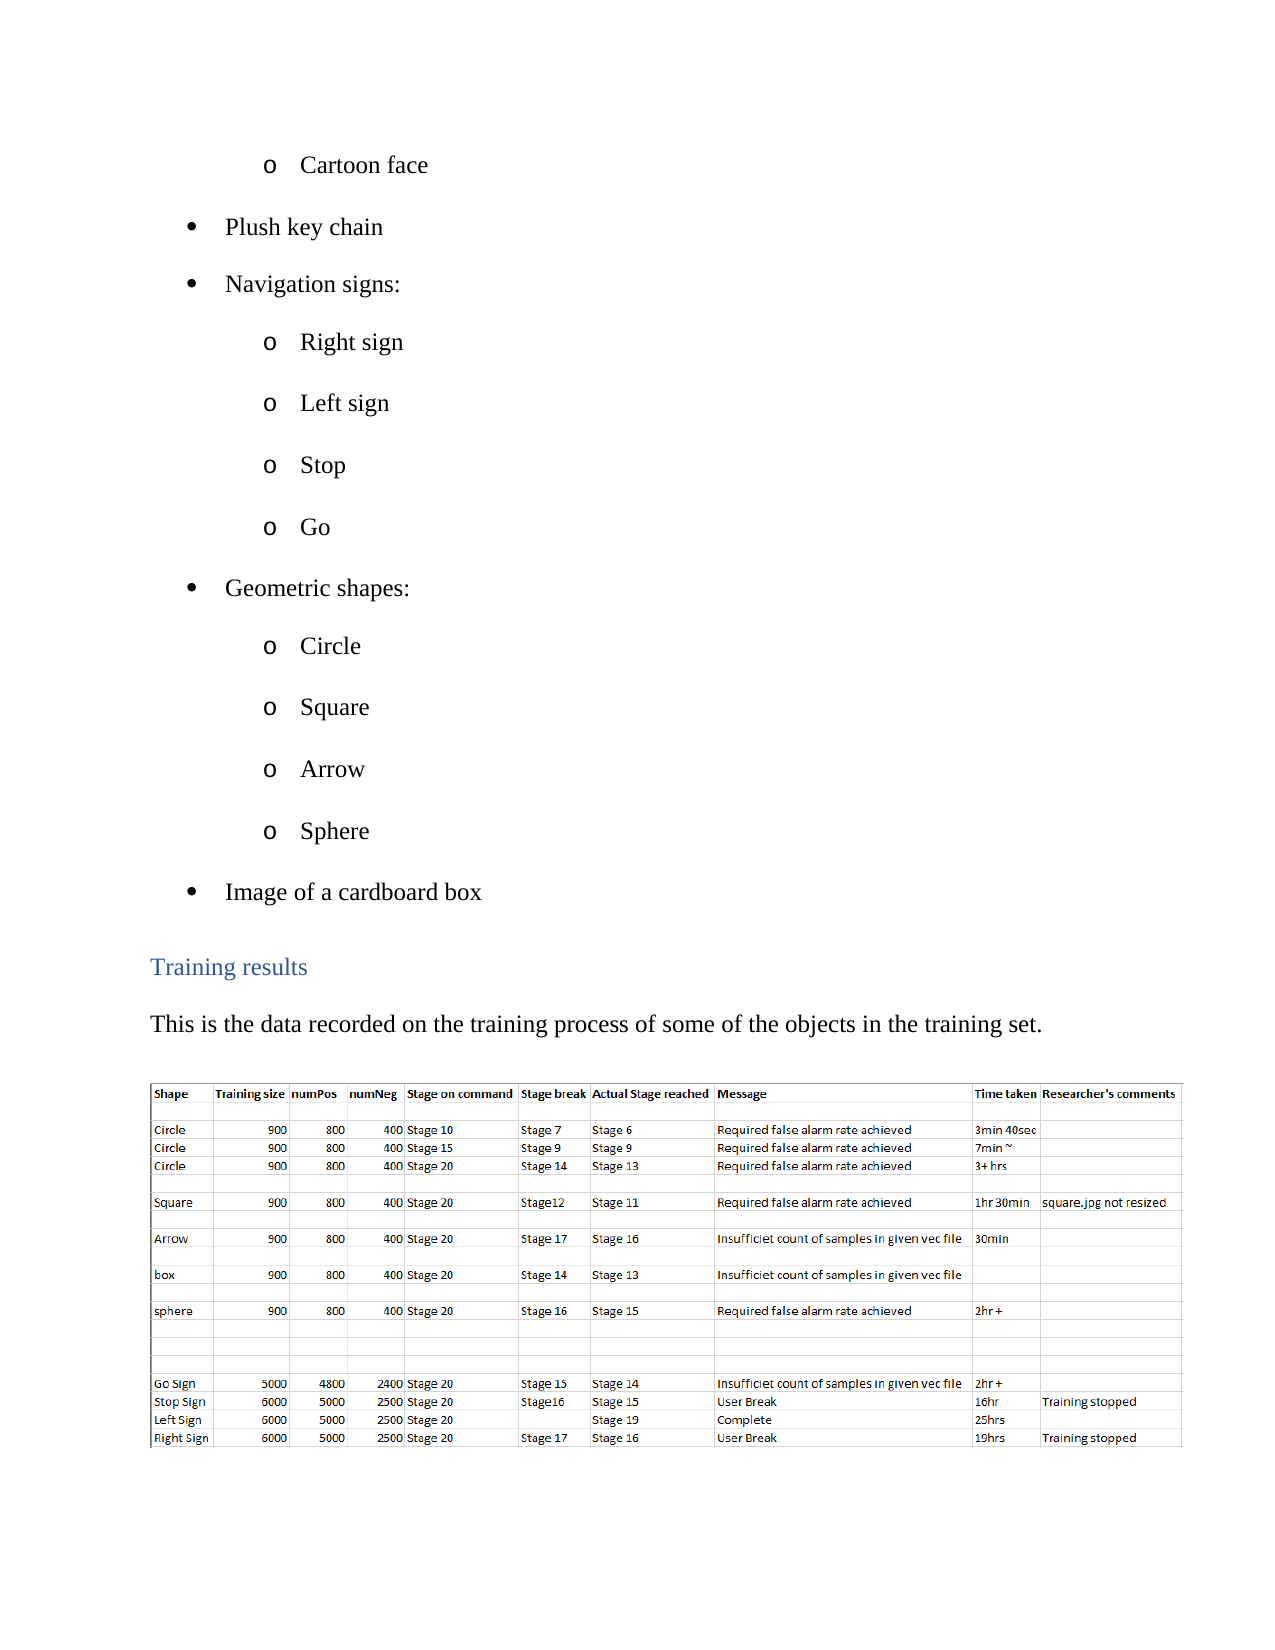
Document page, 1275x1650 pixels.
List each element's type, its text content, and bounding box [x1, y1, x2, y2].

subtitle Training results [150, 952, 1125, 980]
text This is the data recorded on the training process of some of the objects in the training set. [150, 1009, 1125, 1038]
picture [150, 1083, 1184, 1448]
list Arrow [262, 754, 1125, 785]
list Stop [262, 450, 1125, 481]
list Left sign [262, 388, 1125, 419]
list Plush key chain [187, 212, 1125, 240]
list Square [262, 692, 1125, 723]
list Right sign [262, 327, 1125, 357]
list Geometric shapes: [187, 573, 1125, 602]
list Sphere [262, 816, 1125, 847]
list Cartoon face [262, 150, 1125, 181]
list Go [262, 512, 1125, 542]
list Circle [262, 631, 1125, 662]
list Image of a cardboard box [187, 877, 1125, 906]
list Navigation signs: [187, 269, 1125, 298]
